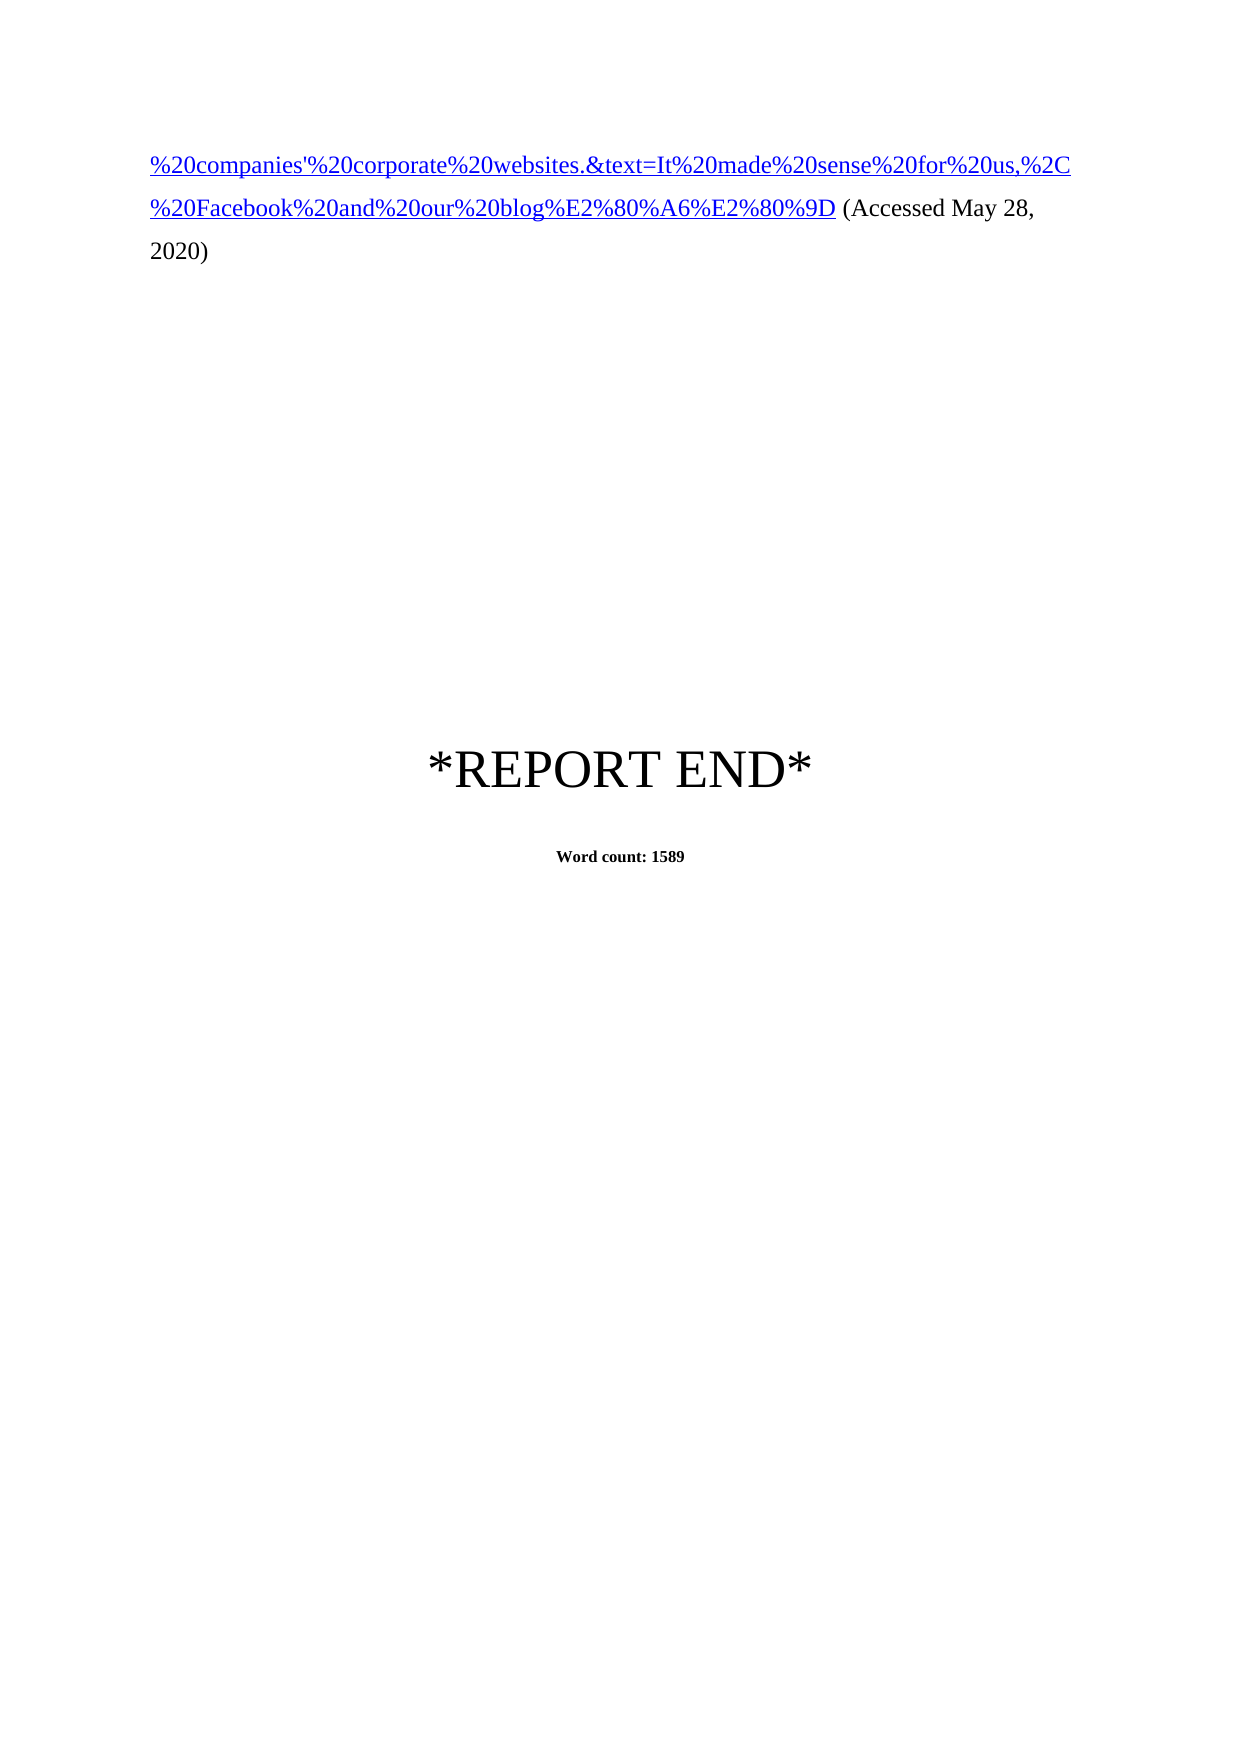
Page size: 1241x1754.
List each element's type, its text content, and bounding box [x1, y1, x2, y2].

text *REPORT END* [150, 736, 1090, 799]
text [150, 150, 1090, 265]
text Word count: 1589 [150, 847, 1090, 866]
